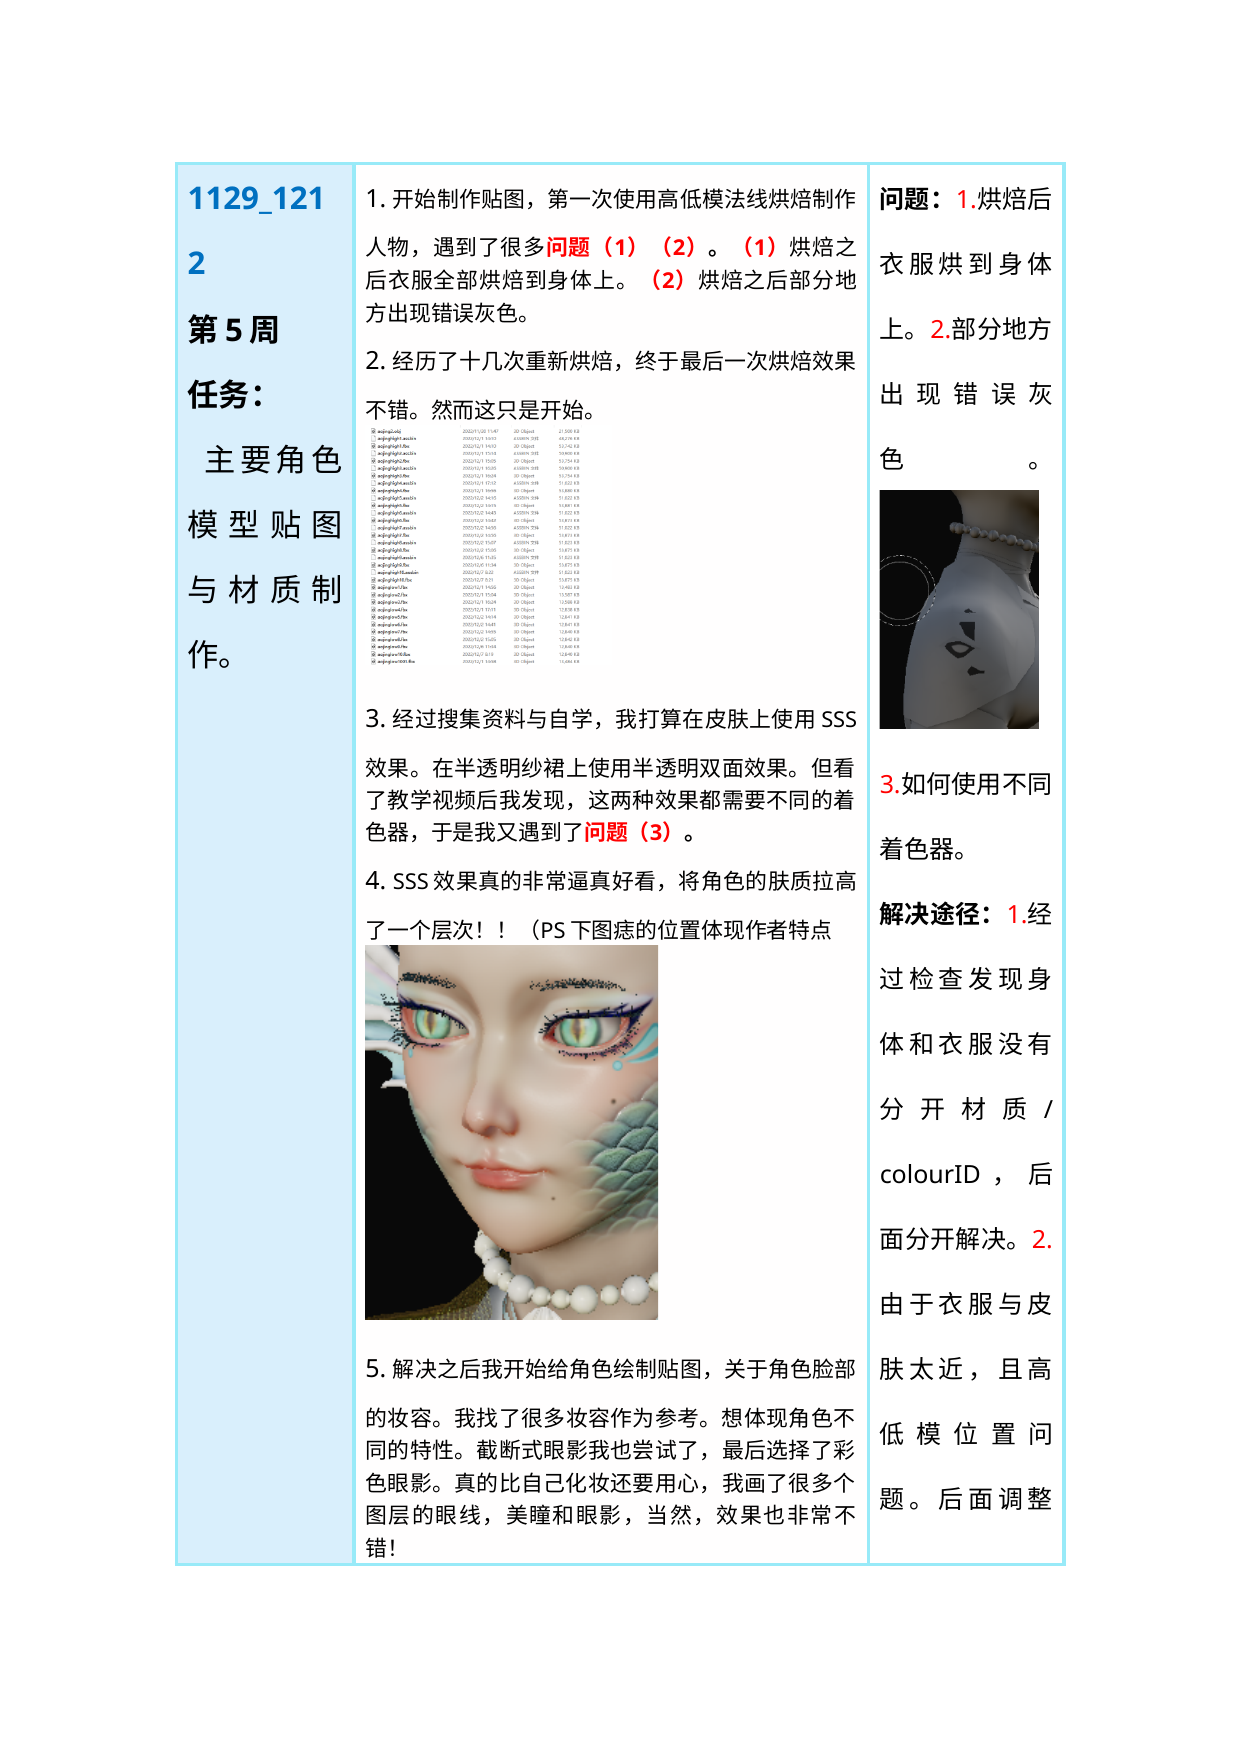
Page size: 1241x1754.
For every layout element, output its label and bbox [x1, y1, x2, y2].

picture [365, 425, 612, 665]
table_cell [356, 165, 867, 1563]
picture [365, 945, 659, 1320]
picture [879, 490, 1039, 729]
table_cell [178, 165, 352, 1563]
table_cell [870, 165, 1062, 1563]
